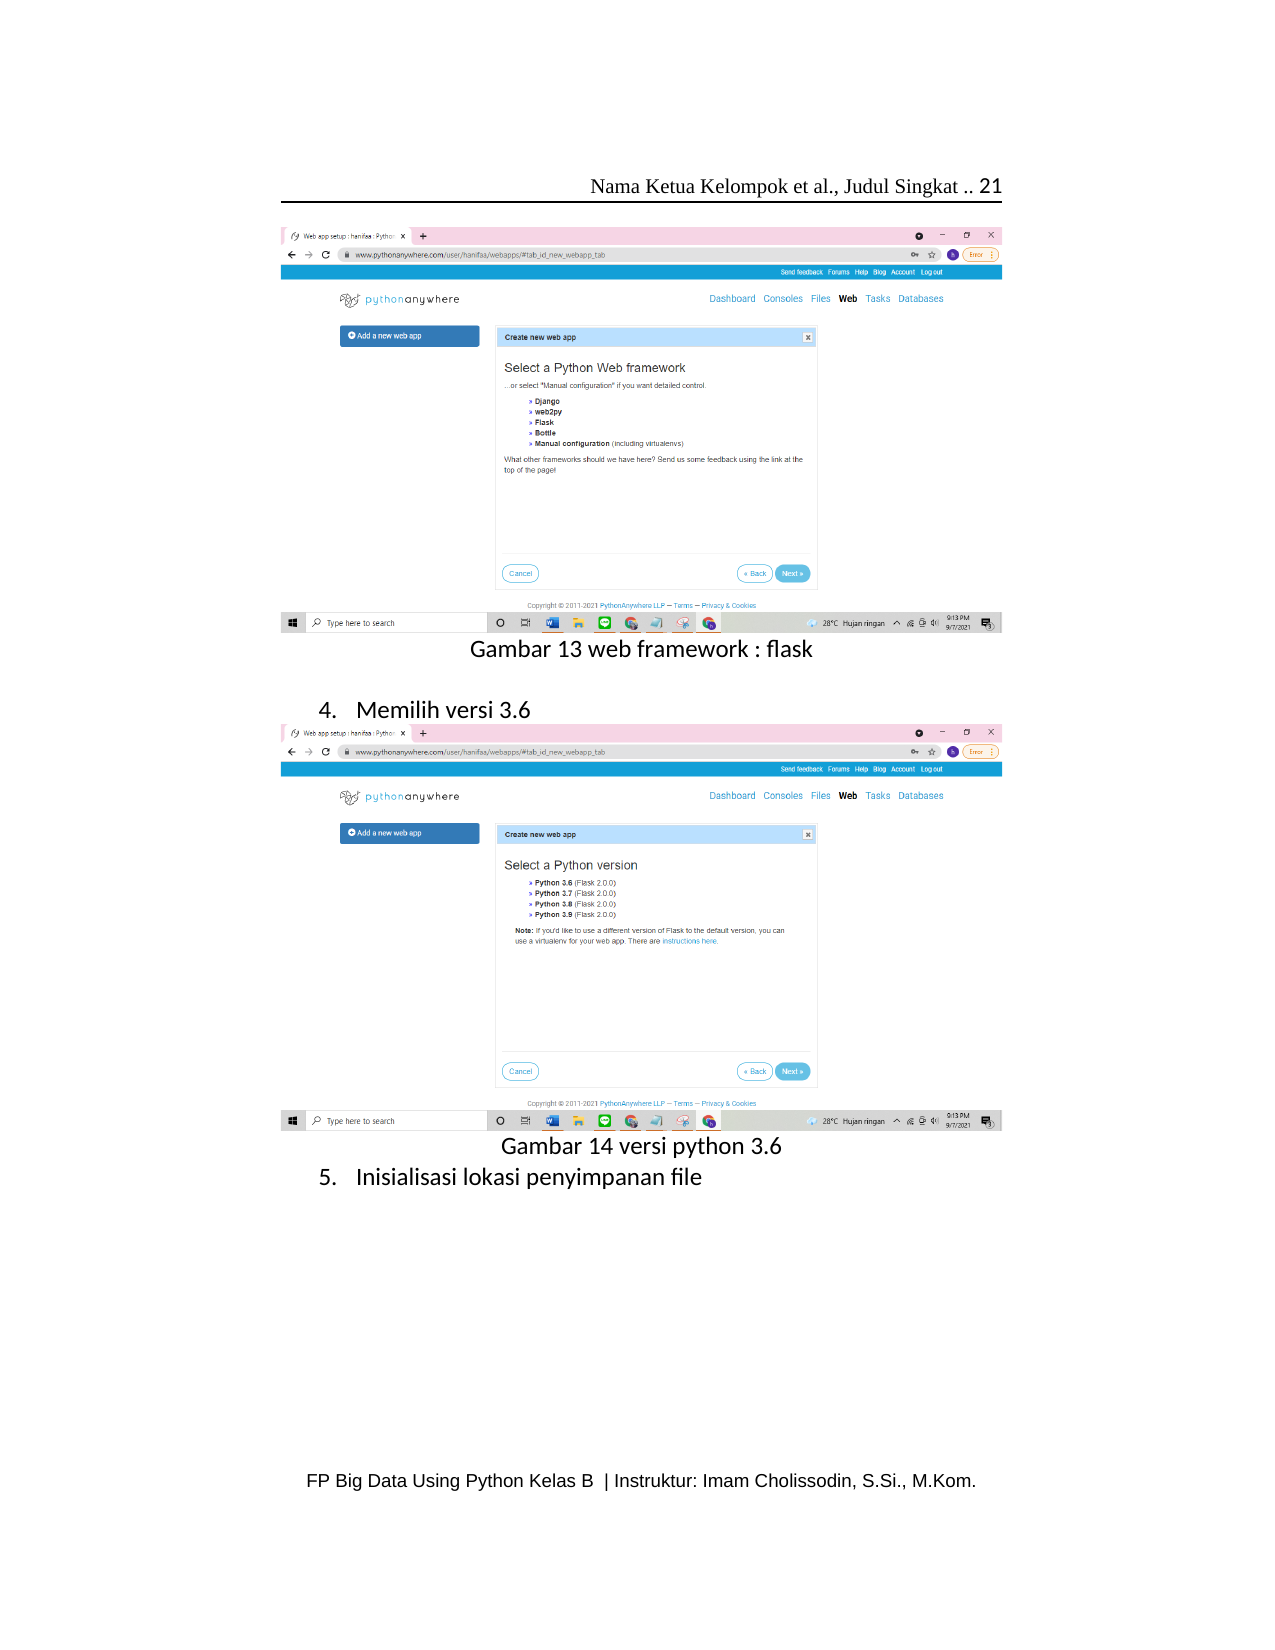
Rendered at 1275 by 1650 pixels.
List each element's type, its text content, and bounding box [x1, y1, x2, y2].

text Gambar 14 versi python 3.6 [281, 1131, 1002, 1161]
list Inisialisasi lokasi penyimpanan file [318, 1161, 1002, 1191]
list Memilih versi 3.6 [318, 694, 1002, 724]
picture [280, 227, 1003, 633]
picture [280, 724, 1003, 1131]
text Gambar 13 web framework : flask [281, 633, 1002, 663]
